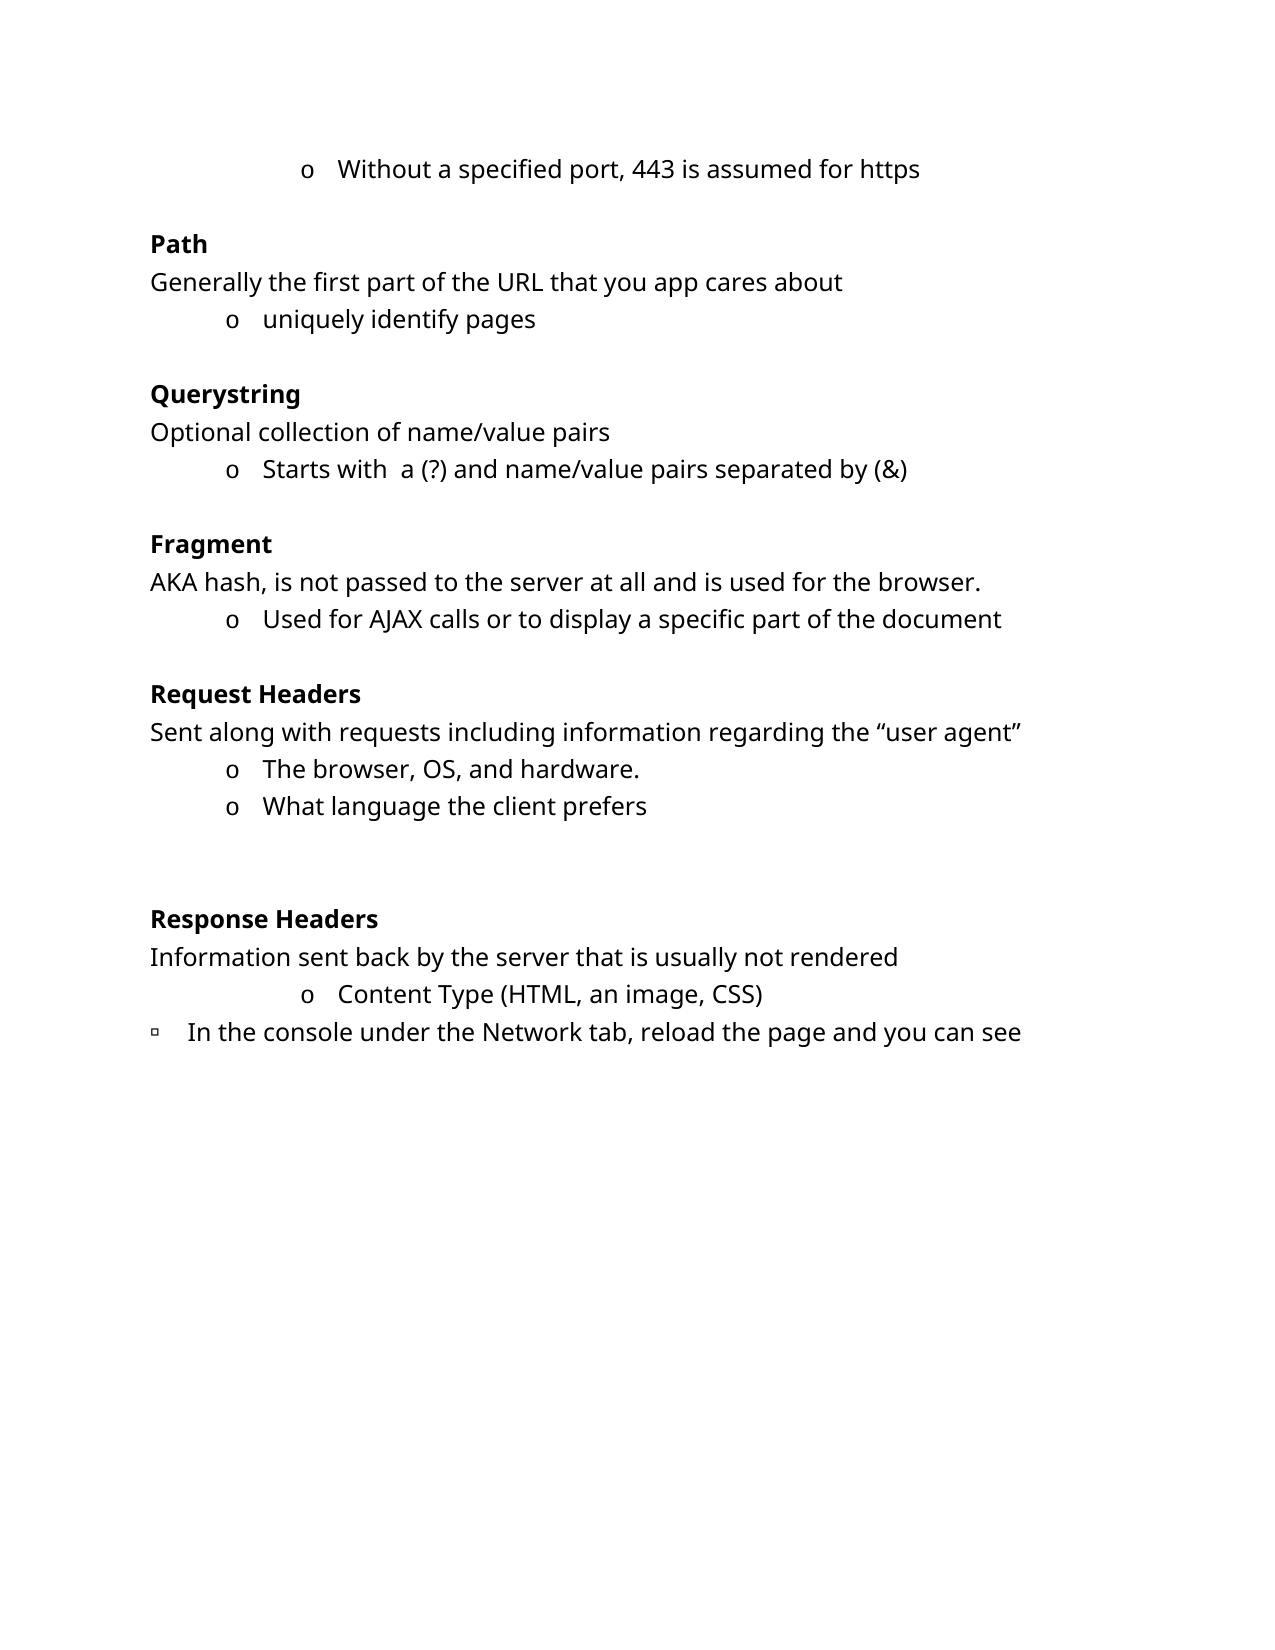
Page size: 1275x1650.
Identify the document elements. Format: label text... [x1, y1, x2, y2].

text Content Type (HTML, an image, CSS) [300, 975, 1125, 1012]
text Sent along with requests including information regarding the “user agent” [150, 712, 1125, 750]
text What language the client prefers [225, 787, 1125, 825]
text Starts with a (?) and name/value pairs separated by (&) [225, 450, 1125, 487]
list Optional collection of name/value pairs [150, 412, 1125, 450]
text In the console under the Network tab, reload the page and you can see [150, 1012, 1125, 1050]
list Generally the first part of the URL that you app cares about [150, 262, 1125, 300]
list Path [150, 225, 1125, 262]
list Fragment [150, 525, 1125, 562]
list AKA hash, is not passed to the server at all and is used for the browser. [150, 562, 1125, 600]
text The browser, OS, and hardware. [225, 750, 1125, 787]
list Querystring [150, 375, 1125, 412]
text Information sent back by the server that is usually not rendered [150, 937, 1125, 975]
text Used for AJAX calls or to display a specific part of the document [225, 600, 1125, 637]
text Without a specified port, 443 is assumed for https [300, 150, 1125, 187]
text Response Headers [150, 900, 1125, 937]
text uniquely identify pages [225, 300, 1125, 337]
list Request Headers [150, 675, 1125, 712]
